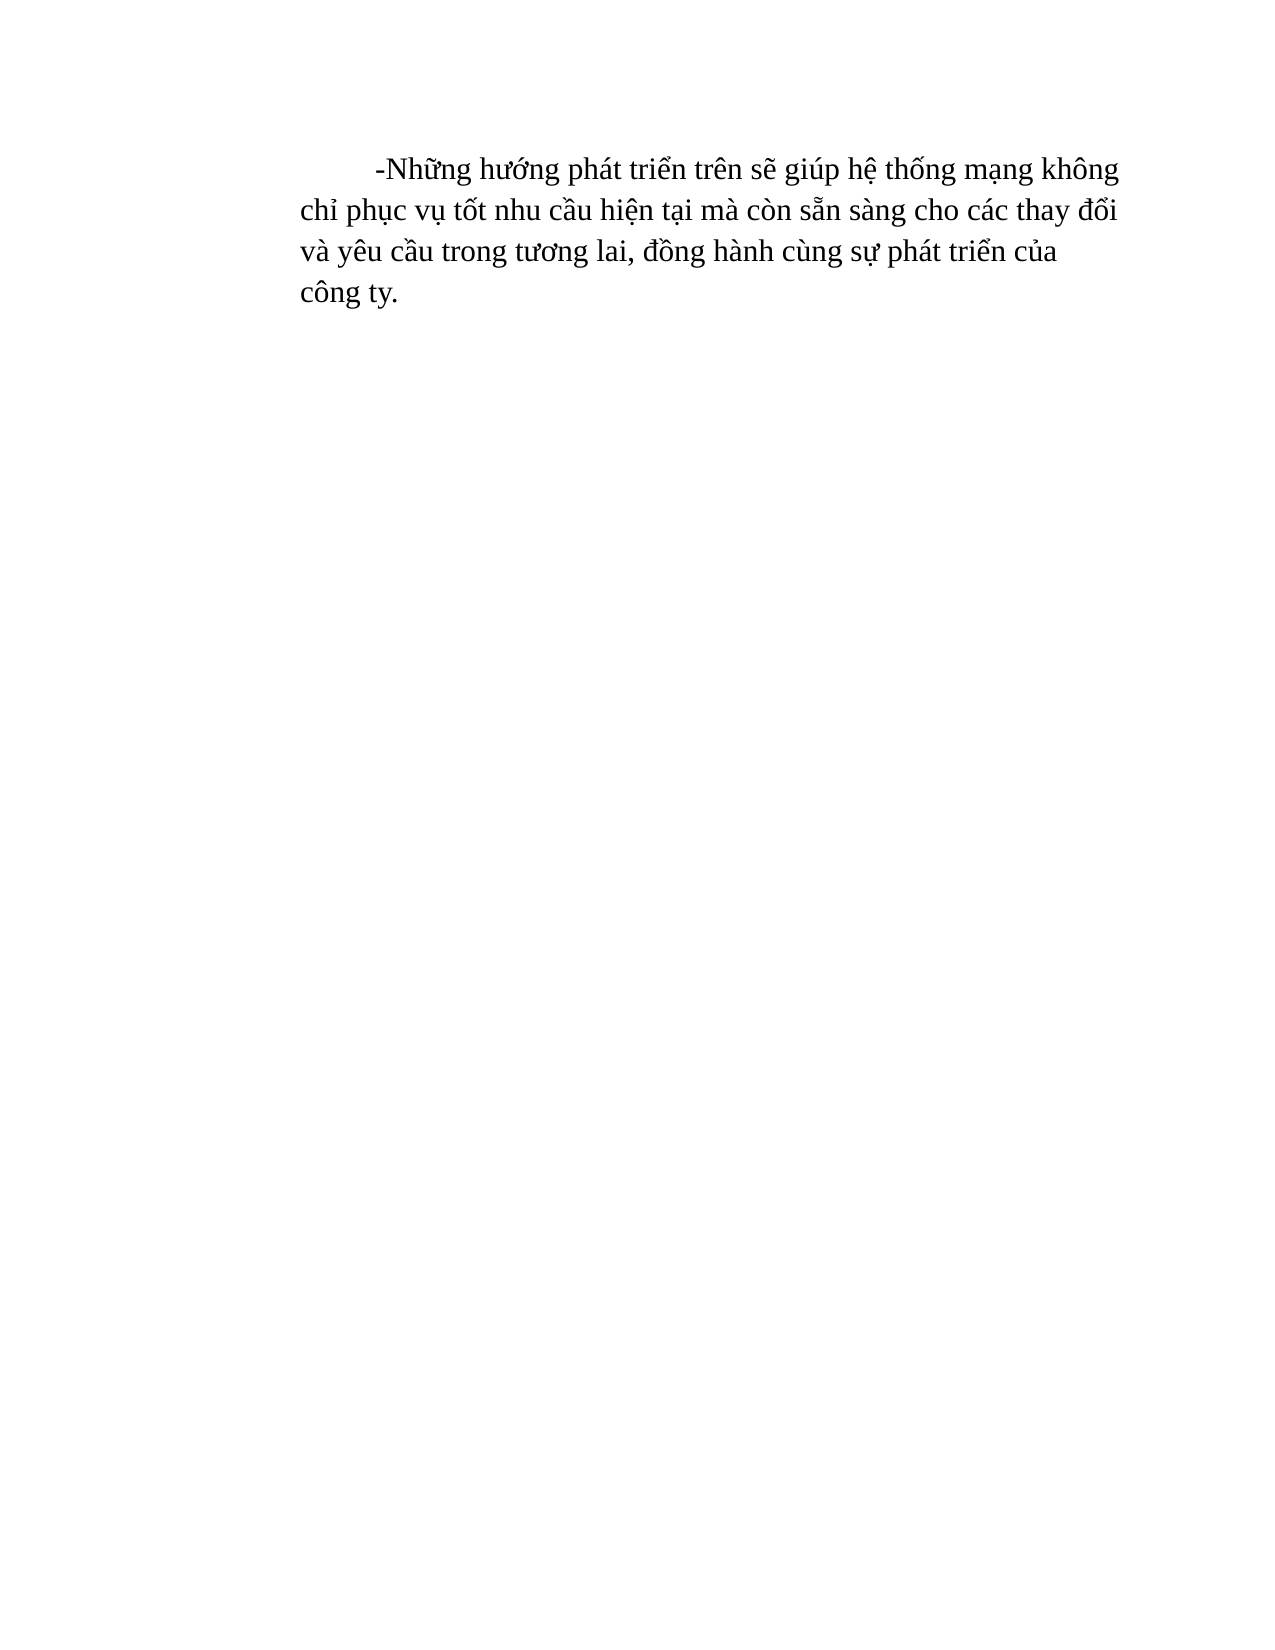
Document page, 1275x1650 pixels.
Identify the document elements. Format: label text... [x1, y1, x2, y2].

list -Những hướng phát triển trên sẽ giúp hệ thống mạng không chỉ phục vụ tốt nhu cầu hiện tại mà còn sẵn sàng cho các thay đổi và yêu cầu trong tương lai, đồng hành cùng sự phát triển của công ty. [300, 150, 1125, 310]
